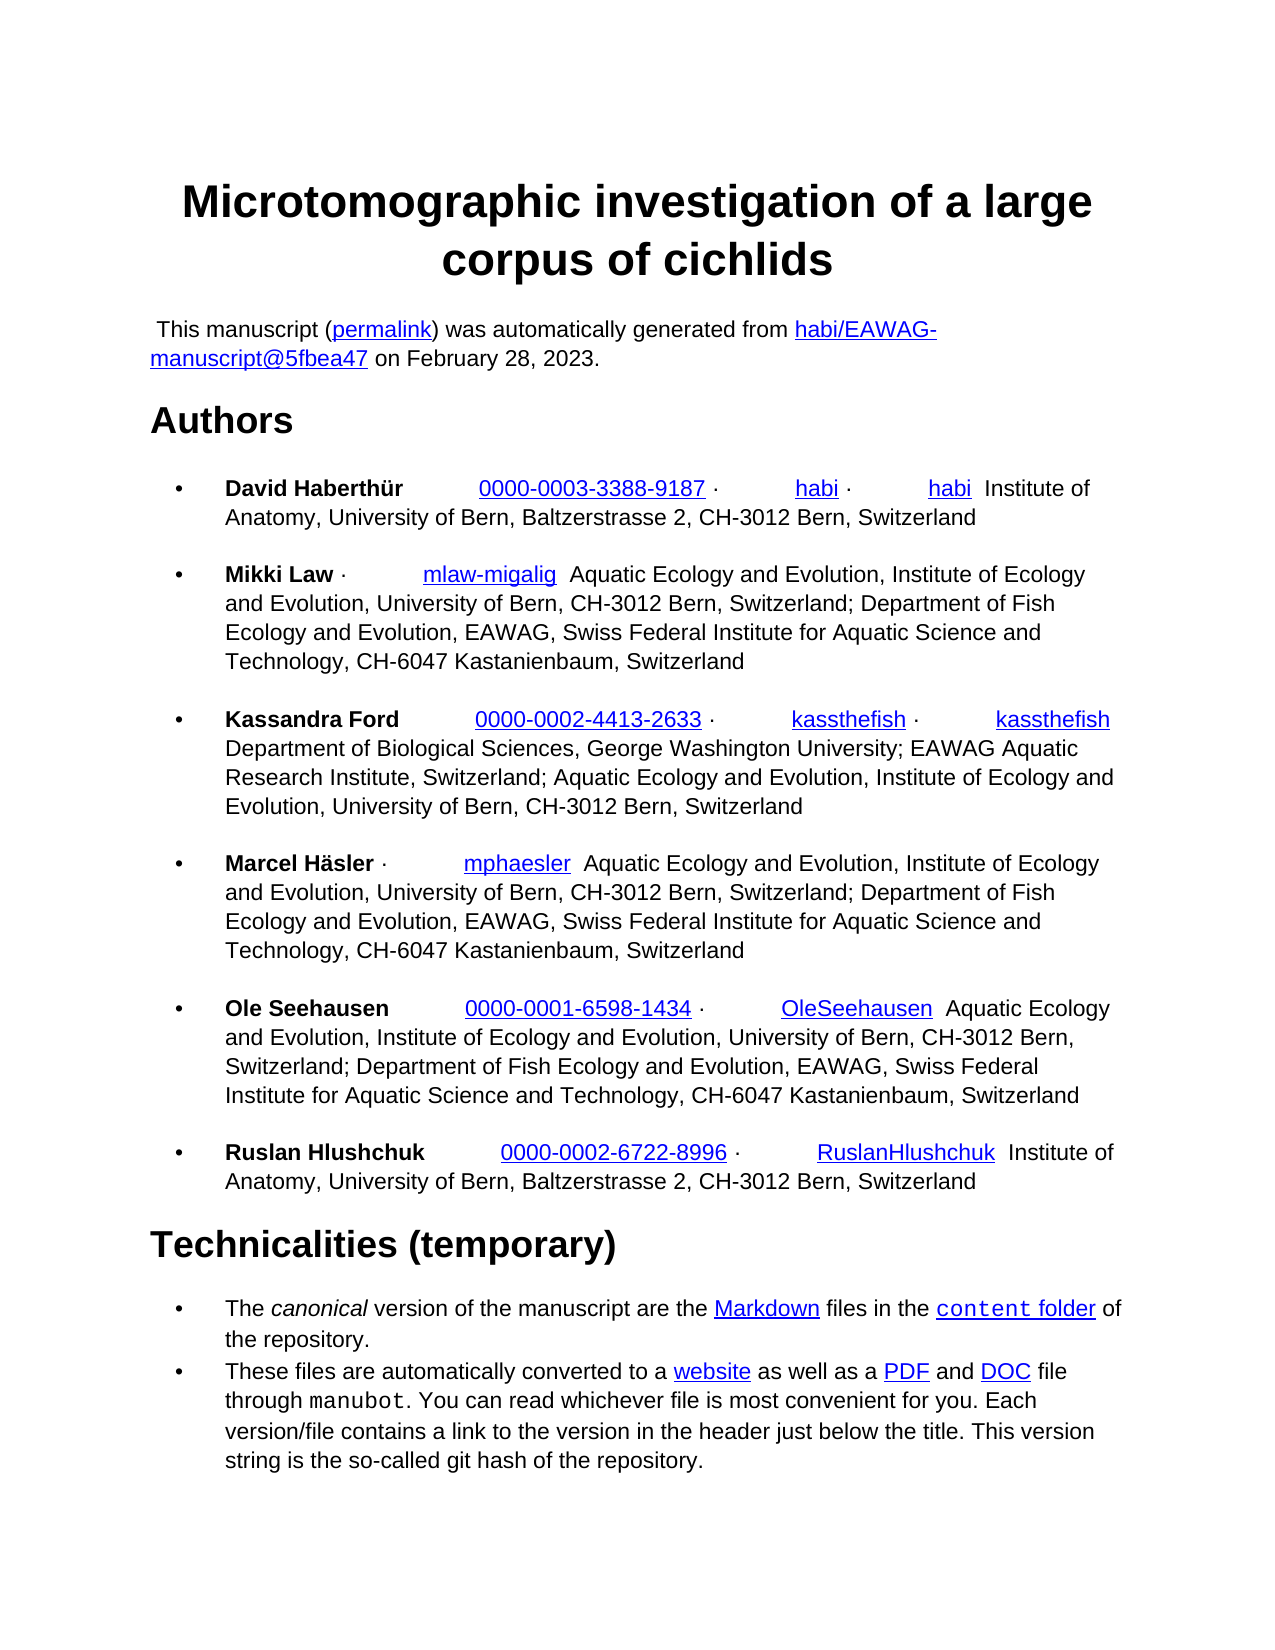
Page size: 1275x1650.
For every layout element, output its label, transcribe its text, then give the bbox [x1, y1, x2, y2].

list Mikki Law · mlaw-migalig Aquatic Ecology and Evolution, Institute of Ecology and Evolution, University of Bern, CH-3012 Bern, Switzerland; Department of Fish Ecology and Evolution, EAWAG, Swiss Federal Institute for Aquatic Science and Technology, CH-6047 Kastanienbaum, Switzerland [175, 558, 1125, 674]
subtitle Authors [150, 399, 1125, 442]
list Marcel Häsler · mphaesler Aquatic Ecology and Evolution, Institute of Ecology and Evolution, University of Bern, CH-3012 Bern, Switzerland; Department of Fish Ecology and Evolution, EAWAG, Swiss Federal Institute for Aquatic Science and Technology, CH-6047 Kastanienbaum, Switzerland [175, 847, 1125, 963]
list These files are automatically converted to a website as well as a PDF and DOC file through manubot. You can read whichever file is most convenient for you. Each version/file contains a link to the version in the header just below the title. This version string is the so-called git hash of the repository. [175, 1358, 1125, 1473]
list David Haberthür 0000-0003-3388-9187 · habi · habi Institute of Anatomy, University of Bern, Baltzerstrasse 2, CH-3012 Bern, Switzerland [175, 471, 1125, 530]
title Microtomographic investigation of a large corpus of cichlids [150, 175, 1125, 286]
list Kassandra Ford 0000-0002-4413-2633 · kassthefish · kassthefish Department of Biological Sciences, George Washington University; EAWAG Aquatic Research Institute, Switzerland; Aquatic Ecology and Evolution, Institute of Ecology and Evolution, University of Bern, CH-3012 Bern, Switzerland [175, 702, 1125, 819]
subtitle Technicalities (temporary) [150, 1222, 1125, 1265]
list The canonical version of the manuscript are the Markdown files in the content folder of the repository. [175, 1294, 1125, 1352]
list Ruslan Hlushchuk 0000-0002-6722-8996 · RuslanHlushchuk Institute of Anatomy, University of Bern, Baltzerstrasse 2, CH-3012 Bern, Switzerland [175, 1136, 1125, 1194]
text This manuscript (permalink) was automatically generated from habi/EAWAG-manuscript@5fbea47 on February 28, 2023. [150, 316, 1125, 371]
list Ole Seehausen 0000-0001-6598-1434 · OleSeehausen Aquatic Ecology and Evolution, Institute of Ecology and Evolution, University of Bern, CH-3012 Bern, Switzerland; Department of Fish Ecology and Evolution, EAWAG, Swiss Federal Institute for Aquatic Science and Technology, CH-6047 Kastanienbaum, Switzerland [175, 991, 1125, 1108]
